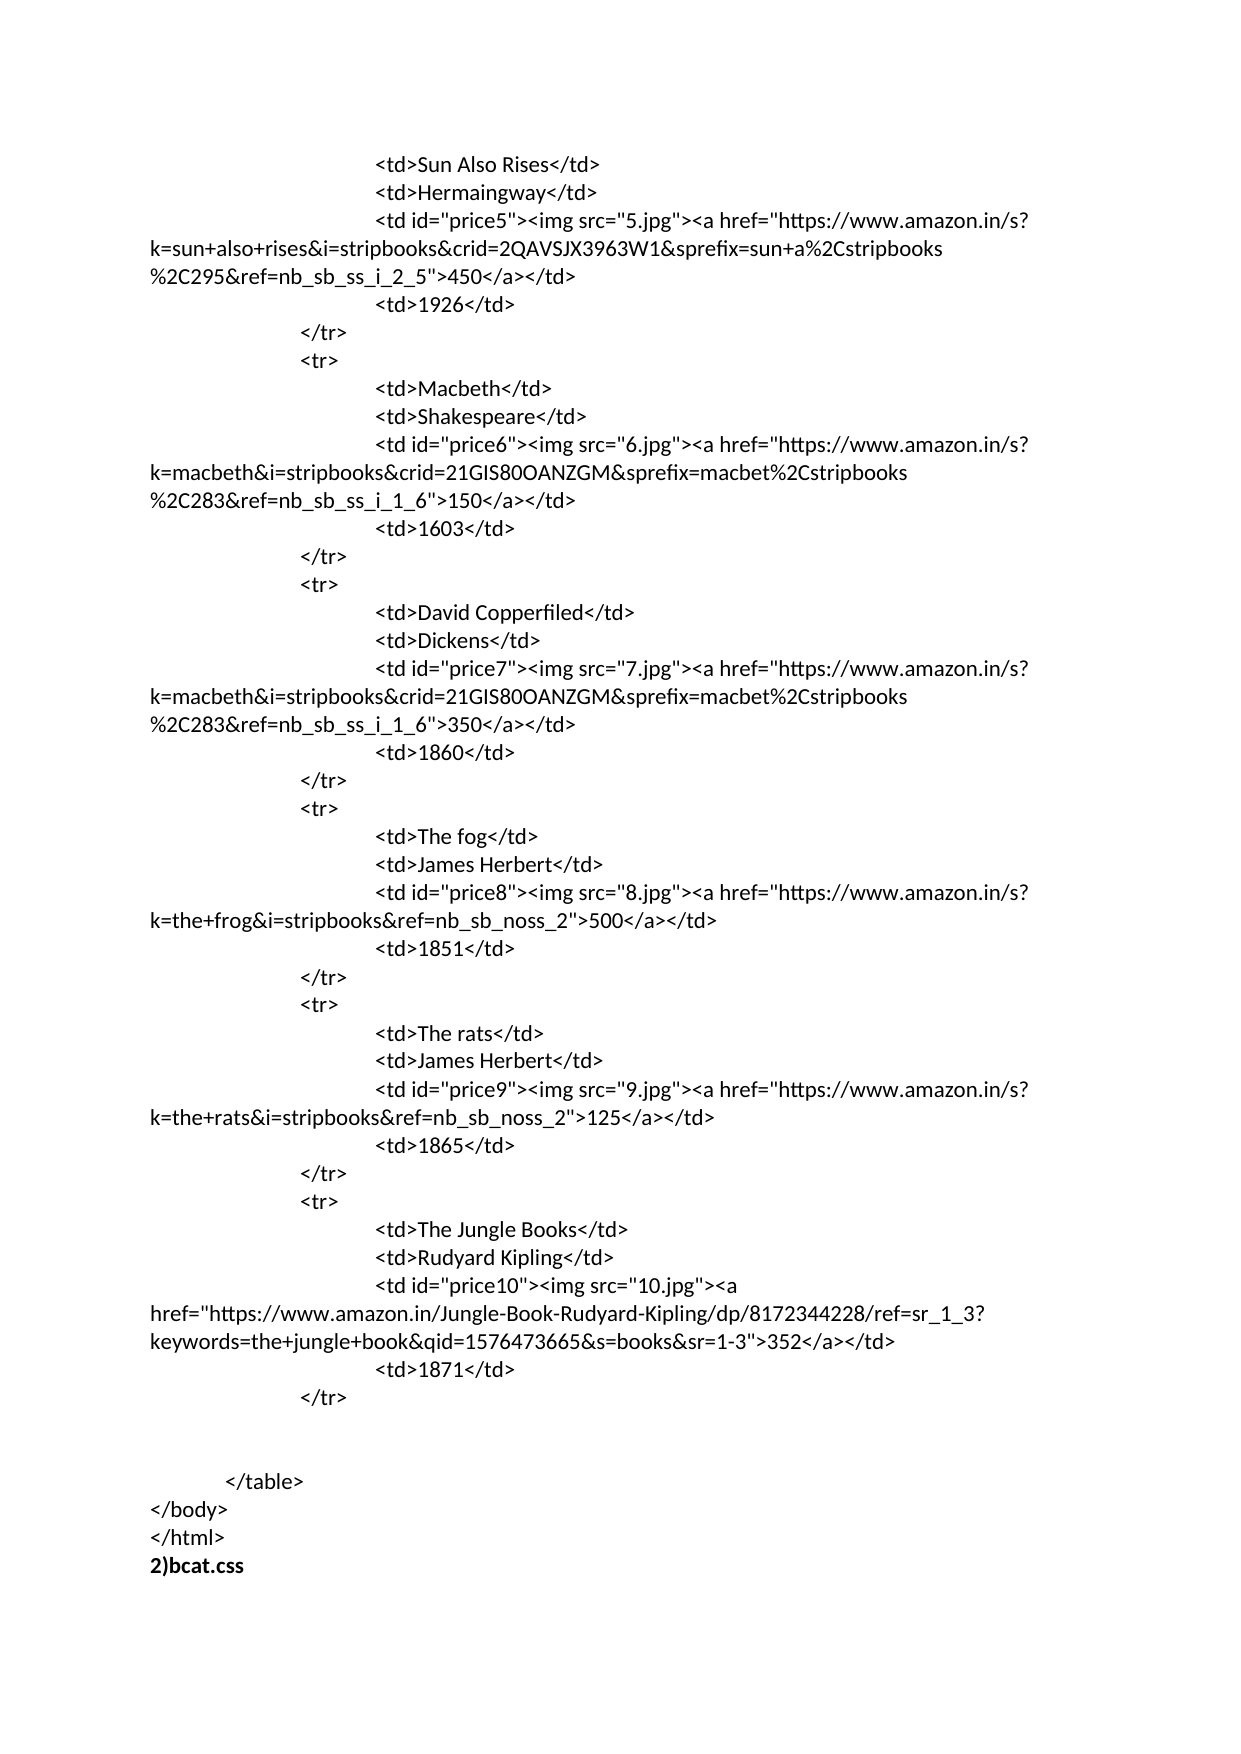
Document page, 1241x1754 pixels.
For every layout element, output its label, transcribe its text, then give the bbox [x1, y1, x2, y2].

text <tr> [150, 570, 1090, 598]
text <td>Hermaingway</td> [150, 178, 1090, 206]
text <td>1851</td> [150, 934, 1090, 963]
text </tr> [150, 766, 1090, 794]
text <td id="price6"><img src="6.jpg"><a href="https://www.amazon.in/s?k=macbeth&i=stripbooks&crid=21GIS80OANZGM&sprefix=macbet%2Cstripbooks%2C283&ref=nb_sb_ss_i_1_6">150</a></td> [150, 430, 1090, 514]
text <tr> [150, 346, 1090, 374]
text 2)bcat.css [150, 1551, 1090, 1579]
text <tr> [150, 1187, 1090, 1215]
text <td>Sun Also Rises</td> [150, 150, 1090, 178]
text </tr> [150, 318, 1090, 346]
text <tr> [150, 991, 1090, 1019]
text <td>1926</td> [150, 290, 1090, 318]
text <td id="price9"><img src="9.jpg"><a href="https://www.amazon.in/s?k=the+rats&i=stripbooks&ref=nb_sb_noss_2">125</a></td> [150, 1075, 1090, 1131]
text <td id="price7"><img src="7.jpg"><a href="https://www.amazon.in/s?k=macbeth&i=stripbooks&crid=21GIS80OANZGM&sprefix=macbet%2Cstripbooks%2C283&ref=nb_sb_ss_i_1_6">350</a></td> [150, 654, 1090, 738]
text </html> [150, 1523, 1090, 1551]
text <td>Macbeth</td> [150, 374, 1090, 402]
text <td id="price10"><img src="10.jpg"><a href="https://www.amazon.in/Jungle-Book-Rudyard-Kipling/dp/8172344228/ref=sr_1_3?keywords=the+jungle+book&qid=1576473665&s=books&sr=1-3">352</a></td> [150, 1271, 1090, 1355]
text <td>Shakespeare</td> [150, 402, 1090, 430]
text <td>1603</td> [150, 514, 1090, 542]
text </body> [150, 1495, 1090, 1523]
text <td>1860</td> [150, 738, 1090, 766]
text <td>David Copperfiled</td> [150, 598, 1090, 626]
text <tr> [150, 794, 1090, 822]
text </table> [150, 1467, 1090, 1495]
text </tr> [150, 1159, 1090, 1187]
text <td>1871</td> [150, 1355, 1090, 1383]
text <td>The rats</td> [150, 1019, 1090, 1047]
text <td>1865</td> [150, 1131, 1090, 1159]
text <td>Rudyard Kipling</td> [150, 1243, 1090, 1271]
text <td>The fog</td> [150, 822, 1090, 851]
text <td>Dickens</td> [150, 626, 1090, 654]
text <td id="price5"><img src="5.jpg"><a href="https://www.amazon.in/s?k=sun+also+rises&i=stripbooks&crid=2QAVSJX3963W1&sprefix=sun+a%2Cstripbooks%2C295&ref=nb_sb_ss_i_2_5">450</a></td> [150, 206, 1090, 290]
text </tr> [150, 1383, 1090, 1411]
text <td>James Herbert</td> [150, 1047, 1090, 1075]
text </tr> [150, 542, 1090, 570]
text <td id="price8"><img src="8.jpg"><a href="https://www.amazon.in/s?k=the+frog&i=stripbooks&ref=nb_sb_noss_2">500</a></td> [150, 878, 1090, 934]
text </tr> [150, 963, 1090, 991]
text <td>The Jungle Books</td> [150, 1215, 1090, 1243]
text <td>James Herbert</td> [150, 851, 1090, 878]
